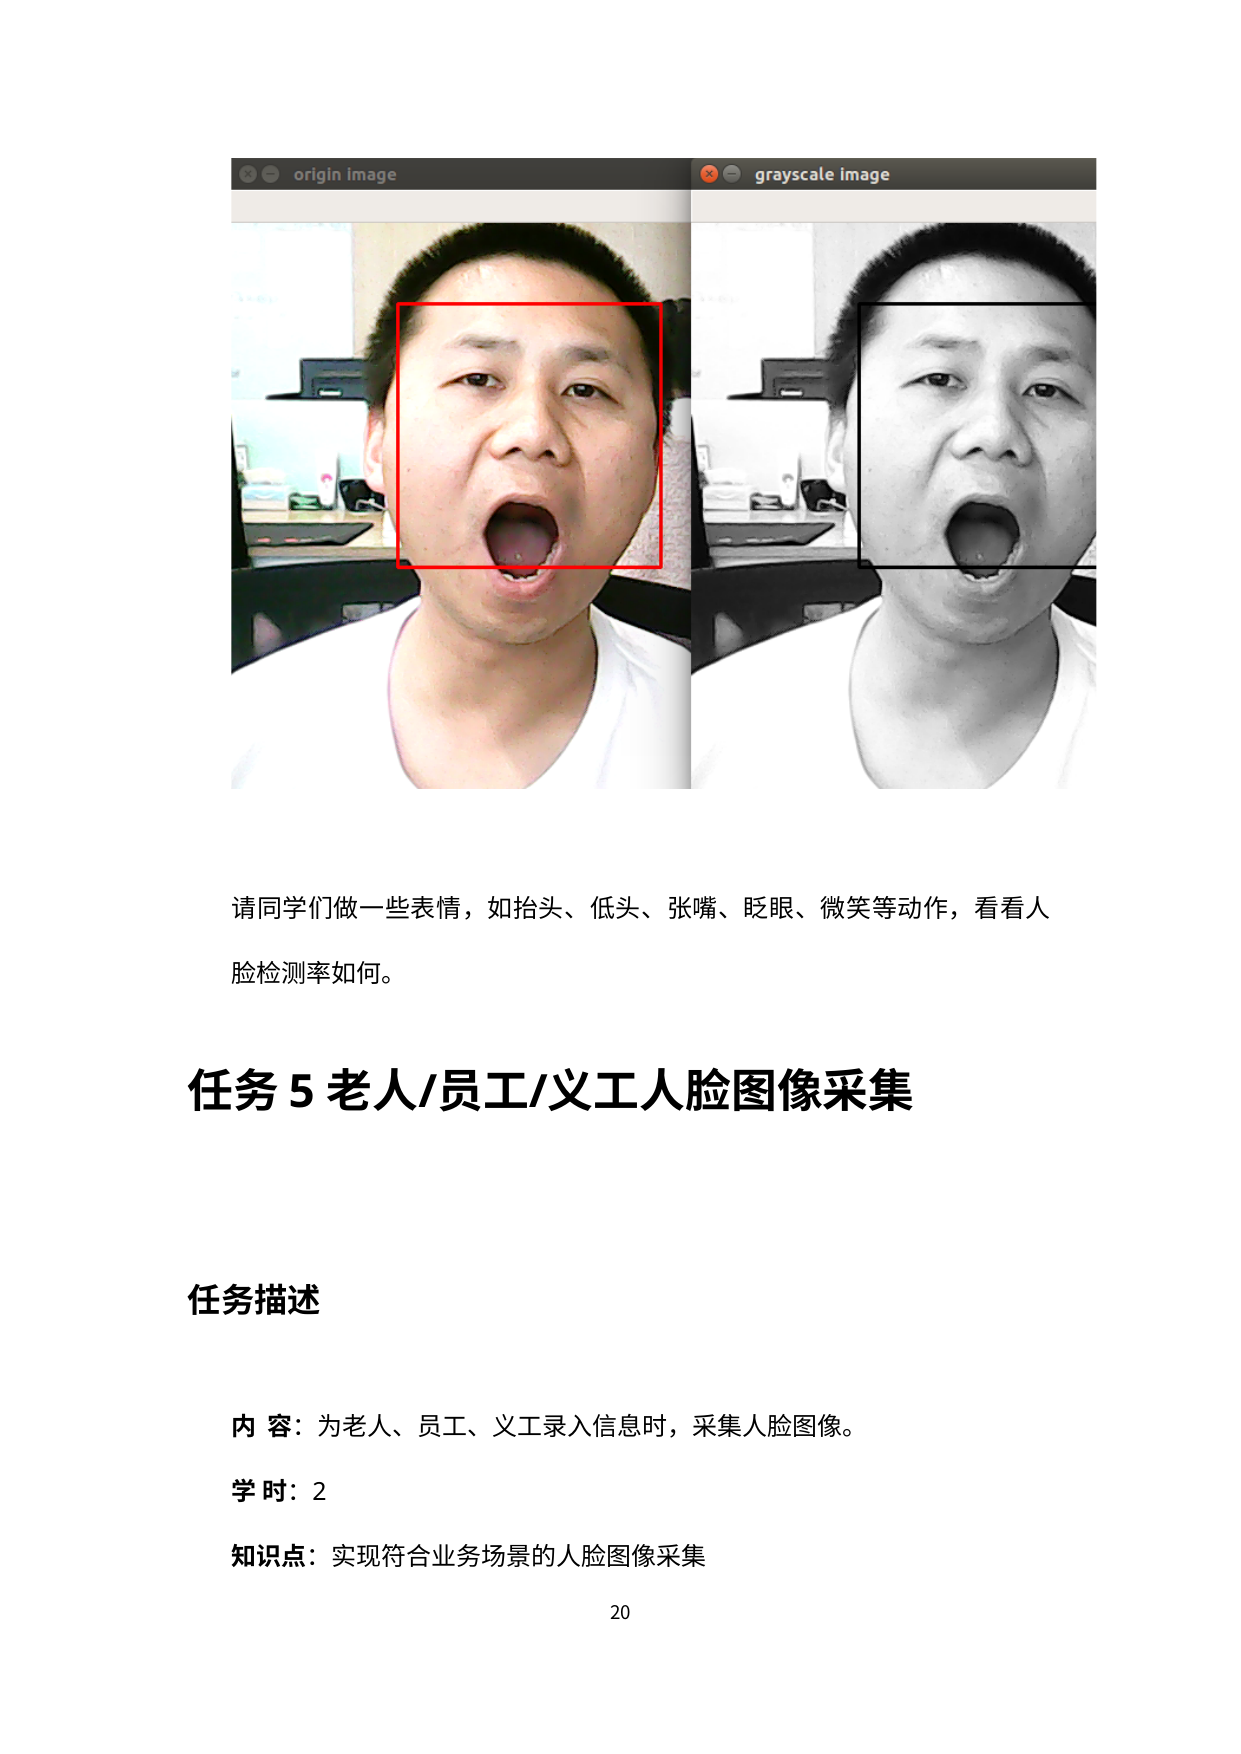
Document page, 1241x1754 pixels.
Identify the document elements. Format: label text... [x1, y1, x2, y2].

text 学 时：2 [231, 1457, 1053, 1522]
picture [231, 158, 1097, 789]
subtitle 任务描述 [187, 1265, 1053, 1330]
subtitle 任务5 老人/员工/义工人脸图像采集 [187, 1039, 1053, 1137]
text 内 容：为老人、员工、义工录入信息时，采集人脸图像。 [231, 1392, 1053, 1457]
text 请同学们做一些表情，如抬头、低头、张嘴、眨眼、微笑等动作，看看人脸检测率如何。 [231, 874, 1053, 1004]
text 知识点：实现符合业务场景的人脸图像采集 [231, 1522, 1053, 1587]
